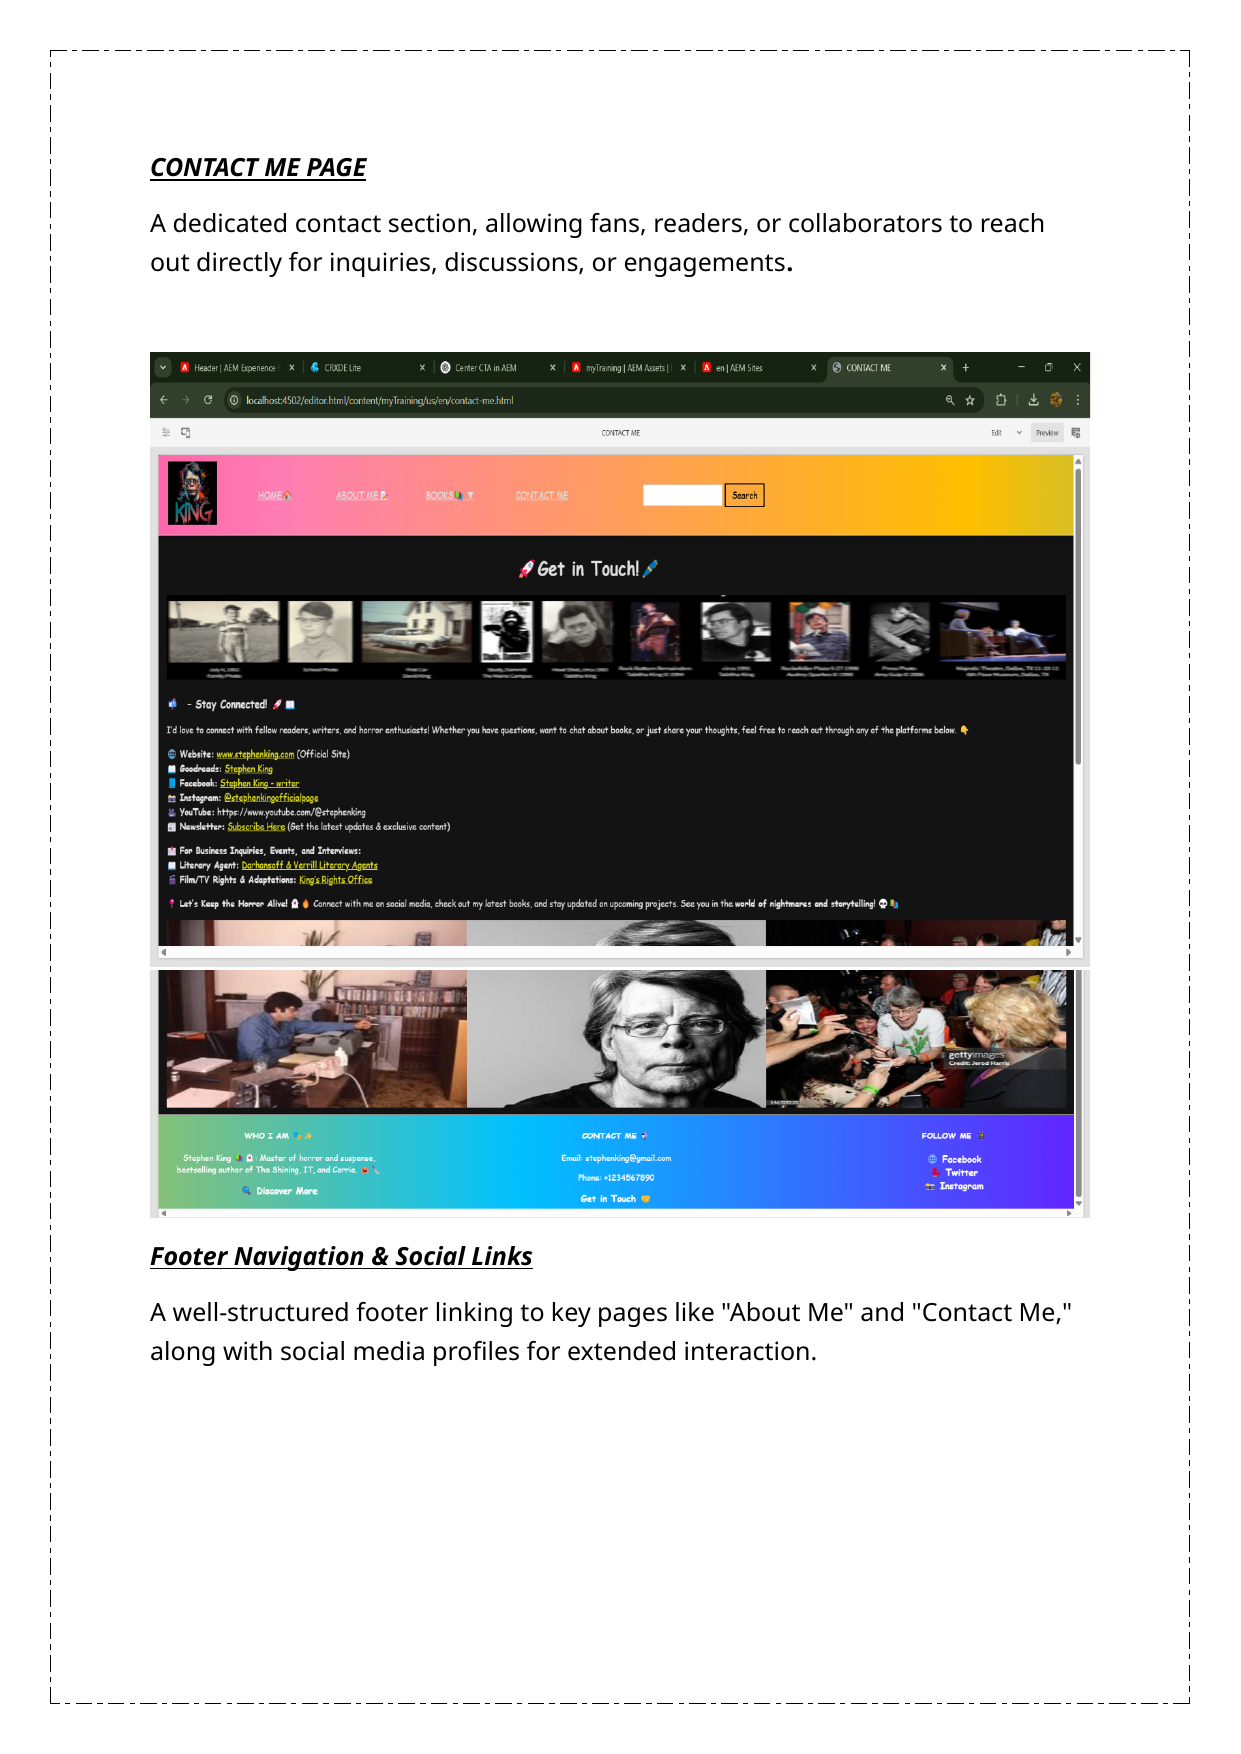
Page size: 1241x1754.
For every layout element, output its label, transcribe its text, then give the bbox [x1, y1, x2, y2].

text A dedicated contact section, allowing fans, readers, or collaborators to reach out directly for inquiries, discussions, or engagements. [150, 206, 1090, 279]
text A well-structured footer linking to key pages like "About Me" and "Contact Me," along with social media profiles for extended interaction. [150, 1294, 1090, 1368]
picture [150, 352, 1091, 967]
text CONTACT ME PAGE [150, 150, 1090, 184]
text Footer Navigation & Social Links [150, 1239, 1090, 1273]
picture [150, 970, 1091, 1218]
